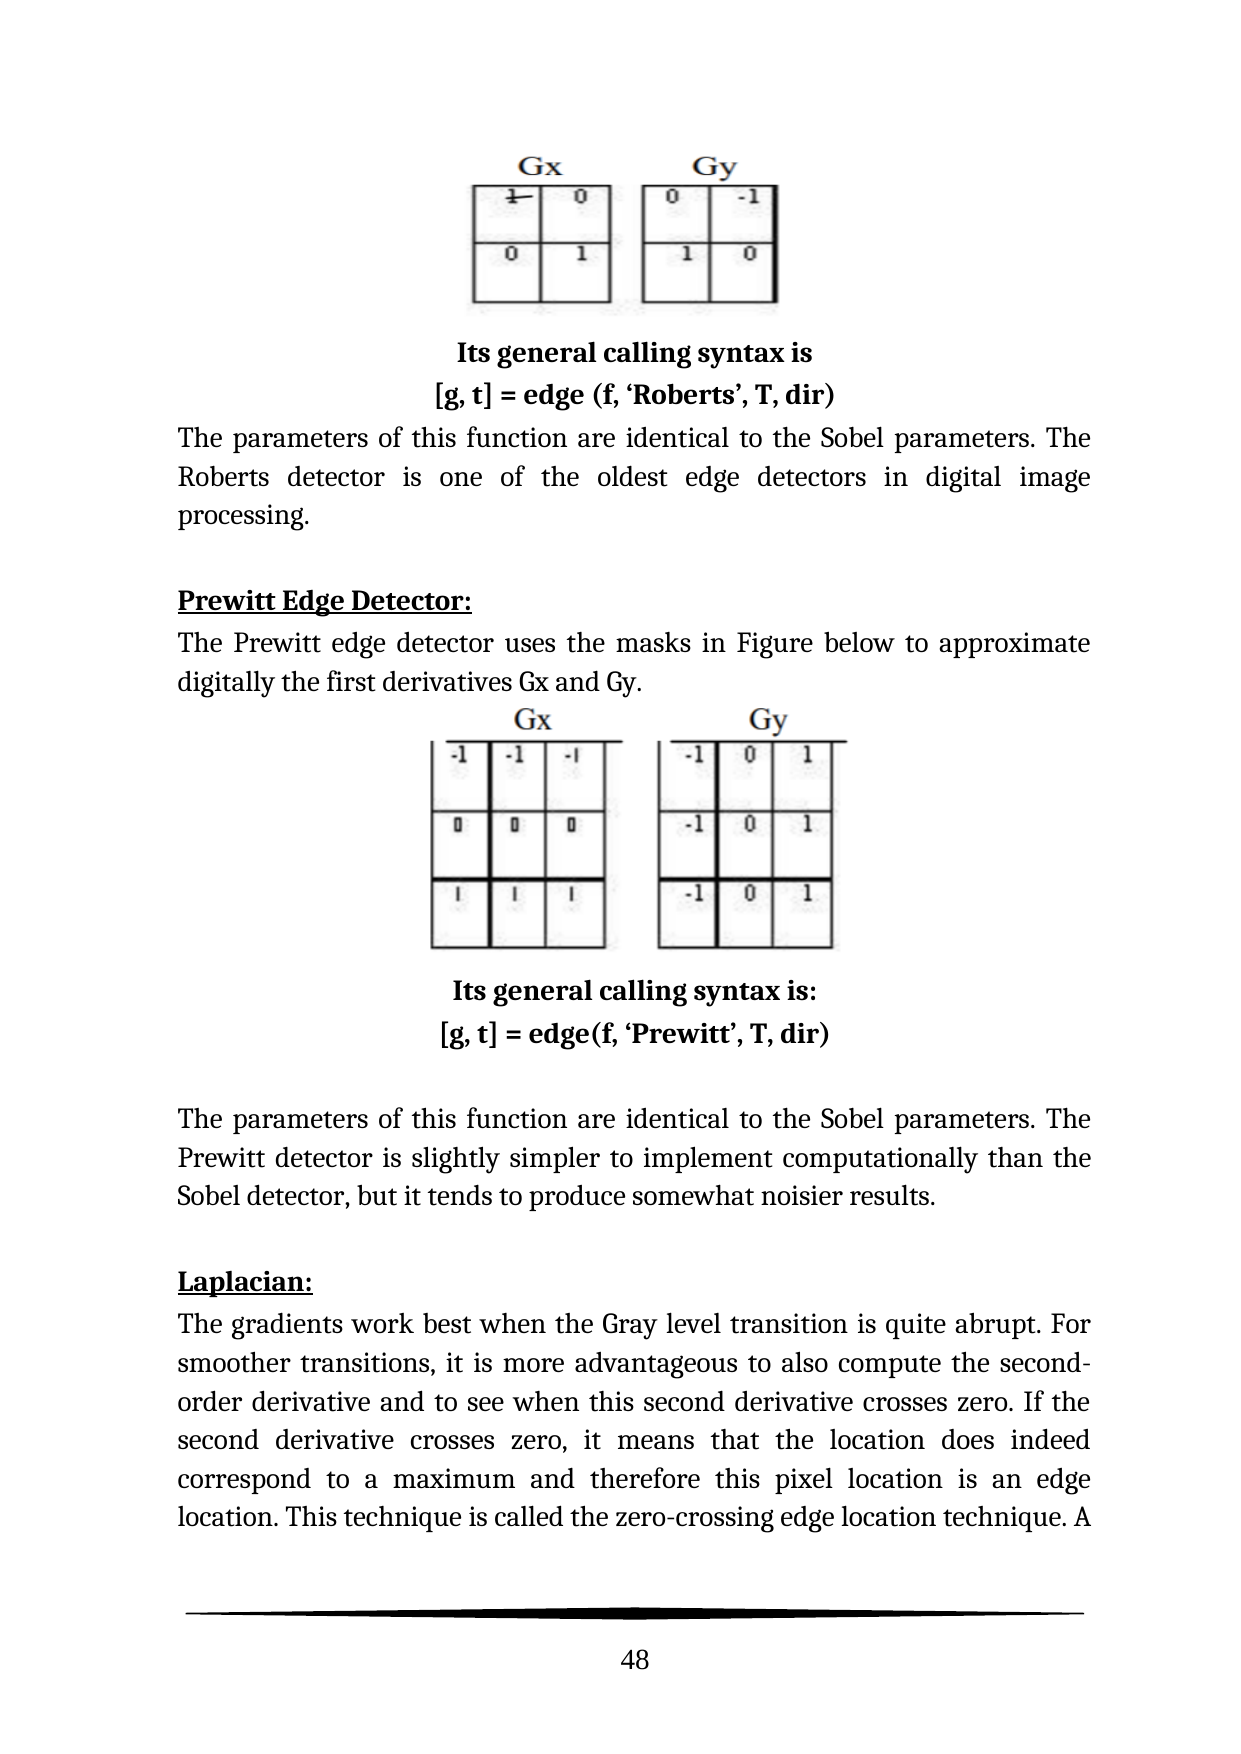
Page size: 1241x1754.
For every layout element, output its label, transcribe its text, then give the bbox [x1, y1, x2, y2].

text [177, 1308, 1092, 1534]
text Its general calling syntax is: [177, 974, 1092, 1008]
picture [449, 132, 821, 327]
text The parameters of this function are identical to the Sobel parameters. The Prewitt detector is slightly simpler to implement computationally than the Sobel detector, but it tends to produce somewhat noisier results. [177, 1102, 1092, 1213]
text The parameters of this function are identical to the Sobel parameters. The Roberts detector is one of the oldest edge detectors in digital image processing. [177, 421, 1092, 532]
text [g, t] = edge(f, ‘Prewitt’, T, dir) [177, 1017, 1092, 1051]
text Laplacian: [177, 1265, 1092, 1298]
text Its general calling syntax is [177, 336, 1092, 369]
text [g, t] = edge (f, ‘Roberts’, T, dir) [177, 378, 1092, 412]
text The Prewitt edge detector uses the masks in Figure below to approximate digitally the first derivatives Gx and Gy. [177, 626, 1092, 698]
text Prewitt Edge Detector: [177, 584, 1092, 617]
picture [363, 707, 907, 966]
